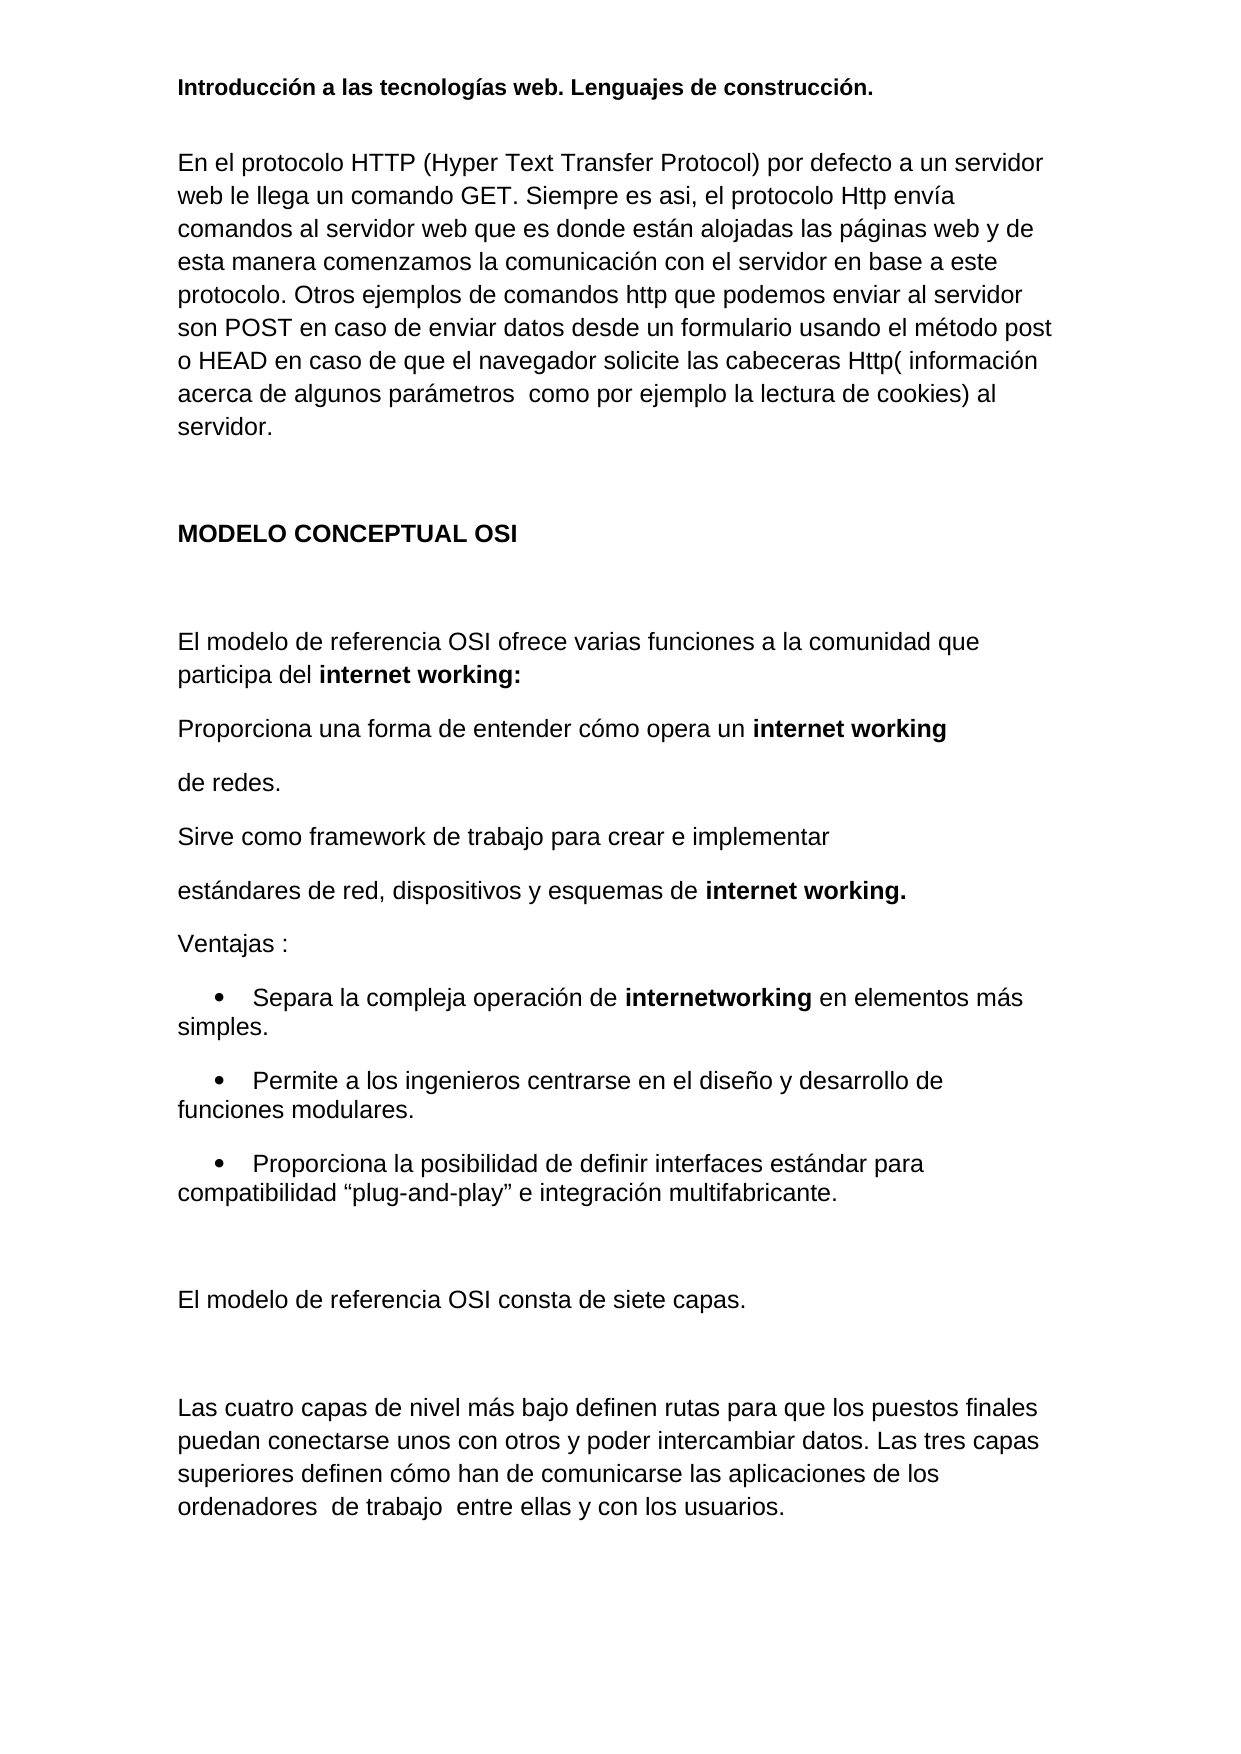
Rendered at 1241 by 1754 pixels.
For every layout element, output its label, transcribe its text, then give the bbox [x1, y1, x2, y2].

text MODELO CONCEPTUAL OSI [177, 519, 1063, 548]
text funciones modulares. [177, 1095, 1063, 1124]
text El modelo de referencia OSI ofrece varias funciones a la comunidad que participa del internet working: [177, 627, 1063, 689]
list Proporciona la posibilidad de definir interfaces estándar para [215, 1149, 1063, 1178]
text simples. [177, 1012, 1063, 1041]
list Permite a los ingenieros centrarse en el diseño y desarrollo de [215, 1066, 1063, 1095]
text compatibilidad “plug-and-play” e integración multifabricante. [177, 1178, 1063, 1206]
text Ventajas : [177, 929, 1063, 958]
text de redes. [177, 768, 1063, 797]
text Proporciona una forma de entender cómo opera un internet working [177, 714, 1063, 743]
list Separa la compleja operación de internetworking en elementos más [215, 983, 1063, 1012]
text En el protocolo HTTP (Hyper Text Transfer Protocol) por defecto a un servidor web le llega un comando GET. Siempre es asi, el protocolo Http envía comandos al servidor web que es donde están alojadas las páginas web y de esta manera comenzamos la comunicación con el servidor en base a este protocolo. Otros ejemplos de comandos http que podemos enviar al servidor son POST en caso de enviar datos desde un formulario usando el método post o HEAD en caso de que el navegador solicite las cabeceras Http( información acerca de algunos parámetros como por ejemplo la lectura de cookies) al servidor. [177, 148, 1063, 441]
text El modelo de referencia OSI consta de siete capas. [177, 1285, 1063, 1314]
text estándares de red, dispositivos y esquemas de internet working. [177, 876, 1063, 904]
text Las cuatro capas de nivel más bajo definen rutas para que los puestos finales puedan conectarse unos con otros y poder intercambiar datos. Las tres capas superiores definen cómo han de comunicarse las aplicaciones de los ordenadores de trabajo entre ellas y con los usuarios. [177, 1393, 1063, 1521]
text Sirve como framework de trabajo para crear e implementar [177, 822, 1063, 851]
